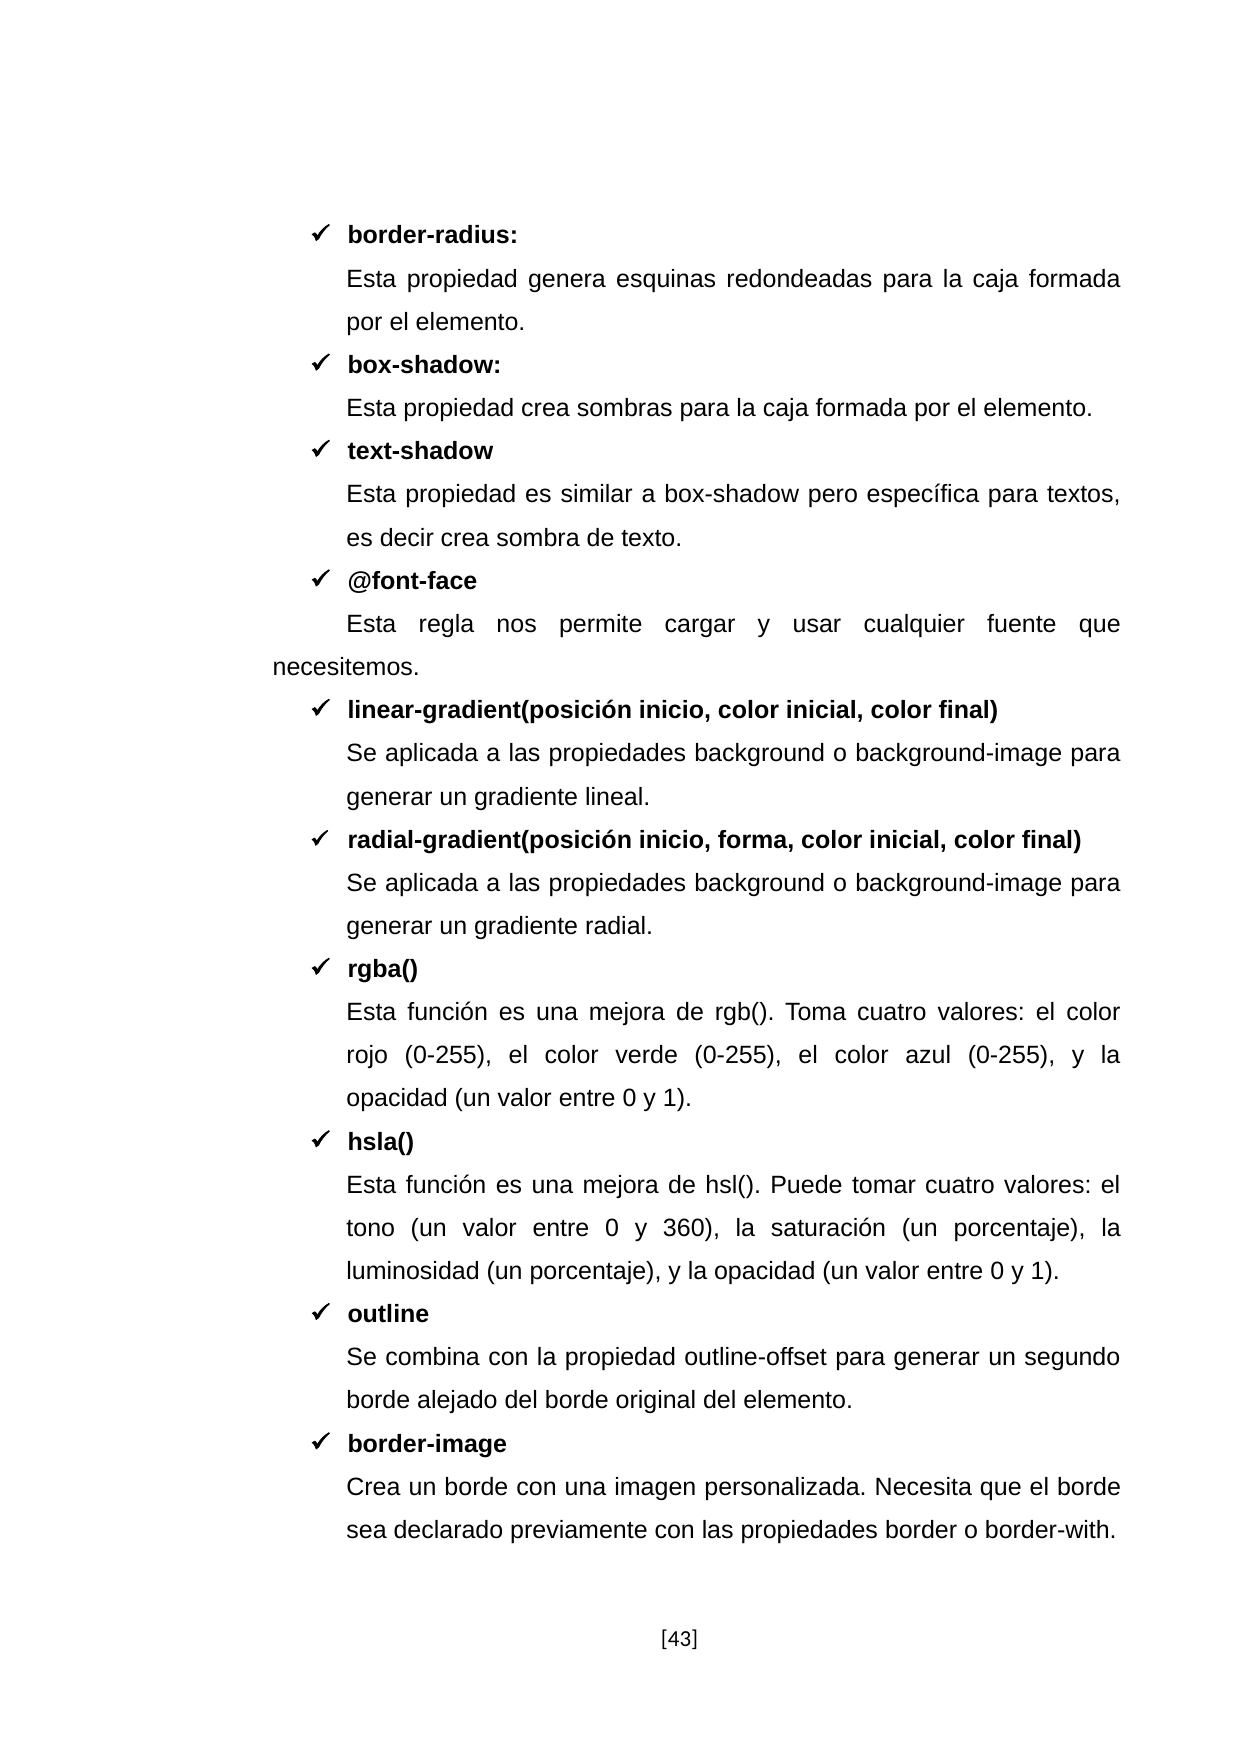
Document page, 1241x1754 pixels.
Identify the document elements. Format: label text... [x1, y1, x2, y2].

list linear-gradient(posición inicio, color inicial, color final) [310, 695, 1122, 724]
list radial-gradient(posición inicio, forma, color inicial, color final) [310, 824, 1122, 853]
text Crea un borde con una imagen personalizada. Necesita que el borde sea declarado previamente con las propiedades border o border-with. [346, 1472, 1122, 1544]
list hsla() [310, 1127, 1122, 1155]
text Esta función es una mejora de hsl(). Puede tomar cuatro valores: el tono (un valor entre 0 y 360), la saturación (un porcentaje), la luminosidad (un porcentaje), y la opacidad (un valor entre 0 y 1). [346, 1170, 1122, 1285]
list box-shadow: [310, 350, 1122, 379]
text Esta propiedad genera esquinas redondeadas para la caja formada por el elemento. [346, 263, 1122, 335]
text Se combina con la propiedad outline-offset para generar un segundo borde alejado del borde original del elemento. [346, 1342, 1122, 1414]
text Esta propiedad crea sombras para la caja formada por el elemento. [346, 393, 1122, 422]
list border-image [310, 1429, 1122, 1457]
text Esta propiedad es similar a box-shadow pero específica para textos, es decir crea sombra de texto. [346, 479, 1122, 551]
text Esta función es una mejora de rgb(). Toma cuatro valores: el color rojo (0-255), el color verde (0-255), el color azul (0-255), y la opacidad (un valor entre 0 y 1). [346, 997, 1122, 1112]
list text-shadow [310, 436, 1122, 465]
text Se aplicada a las propiedades background o background-image para generar un gradiente lineal. [346, 738, 1122, 810]
list border-radius: [310, 220, 1122, 249]
text Se aplicada a las propiedades background o background-image para generar un gradiente radial. [346, 868, 1122, 939]
list @font-face [310, 566, 1122, 594]
text Esta regla nos permite cargar y usar cualquier fuente que necesitemos. [272, 609, 1122, 681]
list outline [310, 1299, 1122, 1328]
list rgba() [310, 954, 1122, 983]
